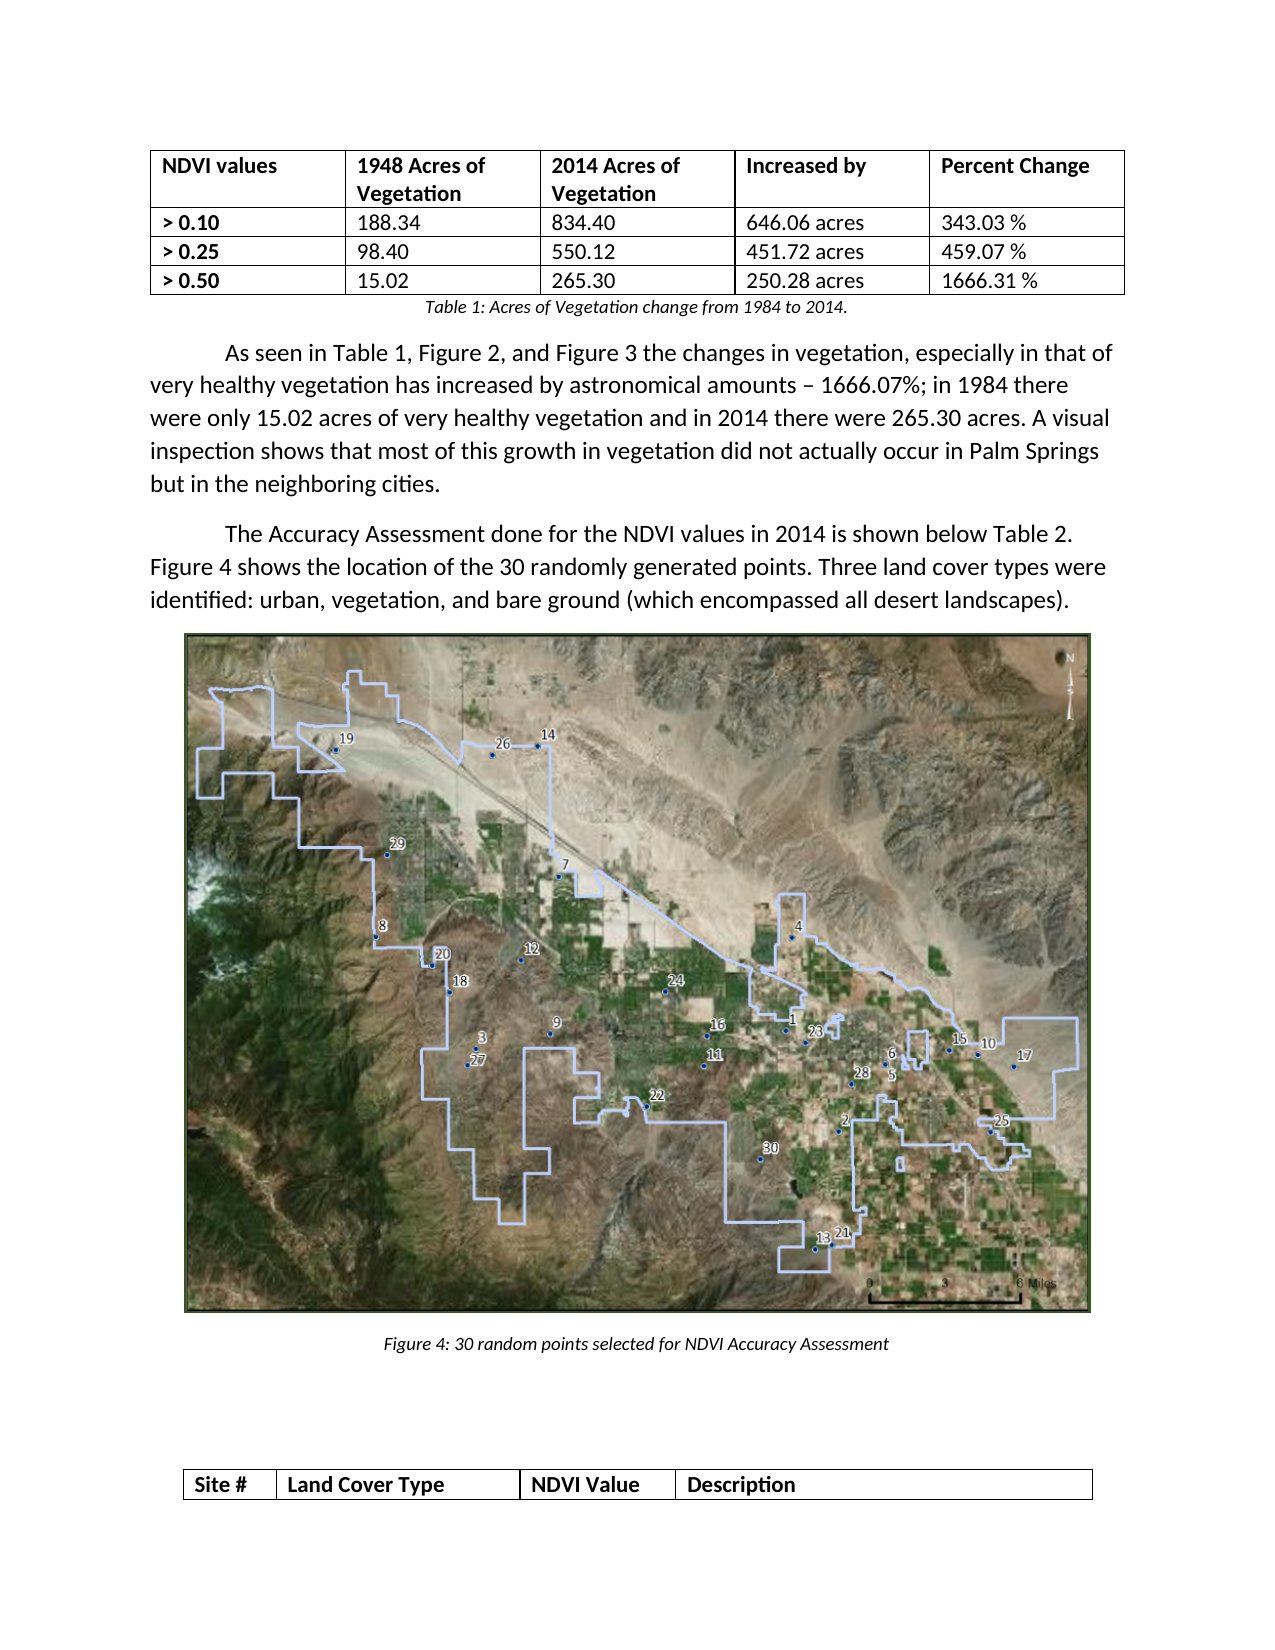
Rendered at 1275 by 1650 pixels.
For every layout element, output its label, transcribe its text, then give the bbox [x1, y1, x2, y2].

text As seen in Table 1, Figure 2, and Figure 3 the changes in vegetation, especially in that of very healthy vegetation has increased by astronomical amounts – 1666.07%; in 1984 there were only 15.02 acres of very healthy vegetation and in 2014 there were 265.30 acres. A visual inspection shows that most of this growth in vegetation did not actually occur in Palm Springs but in the neighboring cities. [150, 337, 1125, 499]
text Figure 4: 30 random points selected for NDVI Accuracy Assessment [150, 1332, 1125, 1355]
table_header Land Cover Type [277, 1470, 519, 1498]
table_header NDVI values [151, 151, 345, 207]
table_cell 250.28 acres [736, 266, 929, 294]
picture [186, 635, 1088, 1311]
table_cell > 0.10 [151, 208, 345, 236]
table_cell 451.72 acres [736, 237, 929, 265]
table_cell 343.03 % [930, 208, 1124, 236]
text Table 1: Acres of Vegetation change from 1984 to 2014. [150, 295, 1125, 318]
text The Accuracy Assessment done for the NDVI values in 2014 is shown below Table 2. Figure 4 shows the location of the 30 randomly generated points. Three land cover types were identified: urban, vegetation, and bare ground (which encompassed all desert landscapes). [150, 518, 1125, 614]
table_header Site # [184, 1470, 276, 1498]
table_header Description [676, 1470, 1092, 1498]
table_cell 1666.31 % [930, 266, 1124, 294]
table_cell > 0.25 [151, 237, 345, 265]
table_cell 188.34 [346, 208, 540, 236]
table_cell 265.30 [541, 266, 734, 294]
table_cell > 0.50 [151, 266, 345, 294]
table_header Increased by [736, 151, 929, 207]
table_cell 15.02 [346, 266, 540, 294]
table_cell 550.12 [541, 237, 734, 265]
table_cell 459.07 % [930, 237, 1124, 265]
table_header 1948 Acres of Vegetation [346, 151, 540, 207]
table_cell 834.40 [541, 208, 734, 236]
table_cell 646.06 acres [736, 208, 929, 236]
table_cell 98.40 [346, 237, 540, 265]
table_header NDVI Value [521, 1470, 675, 1498]
table_header 2014 Acres of Vegetation [541, 151, 734, 207]
table_header Percent Change [930, 151, 1124, 207]
